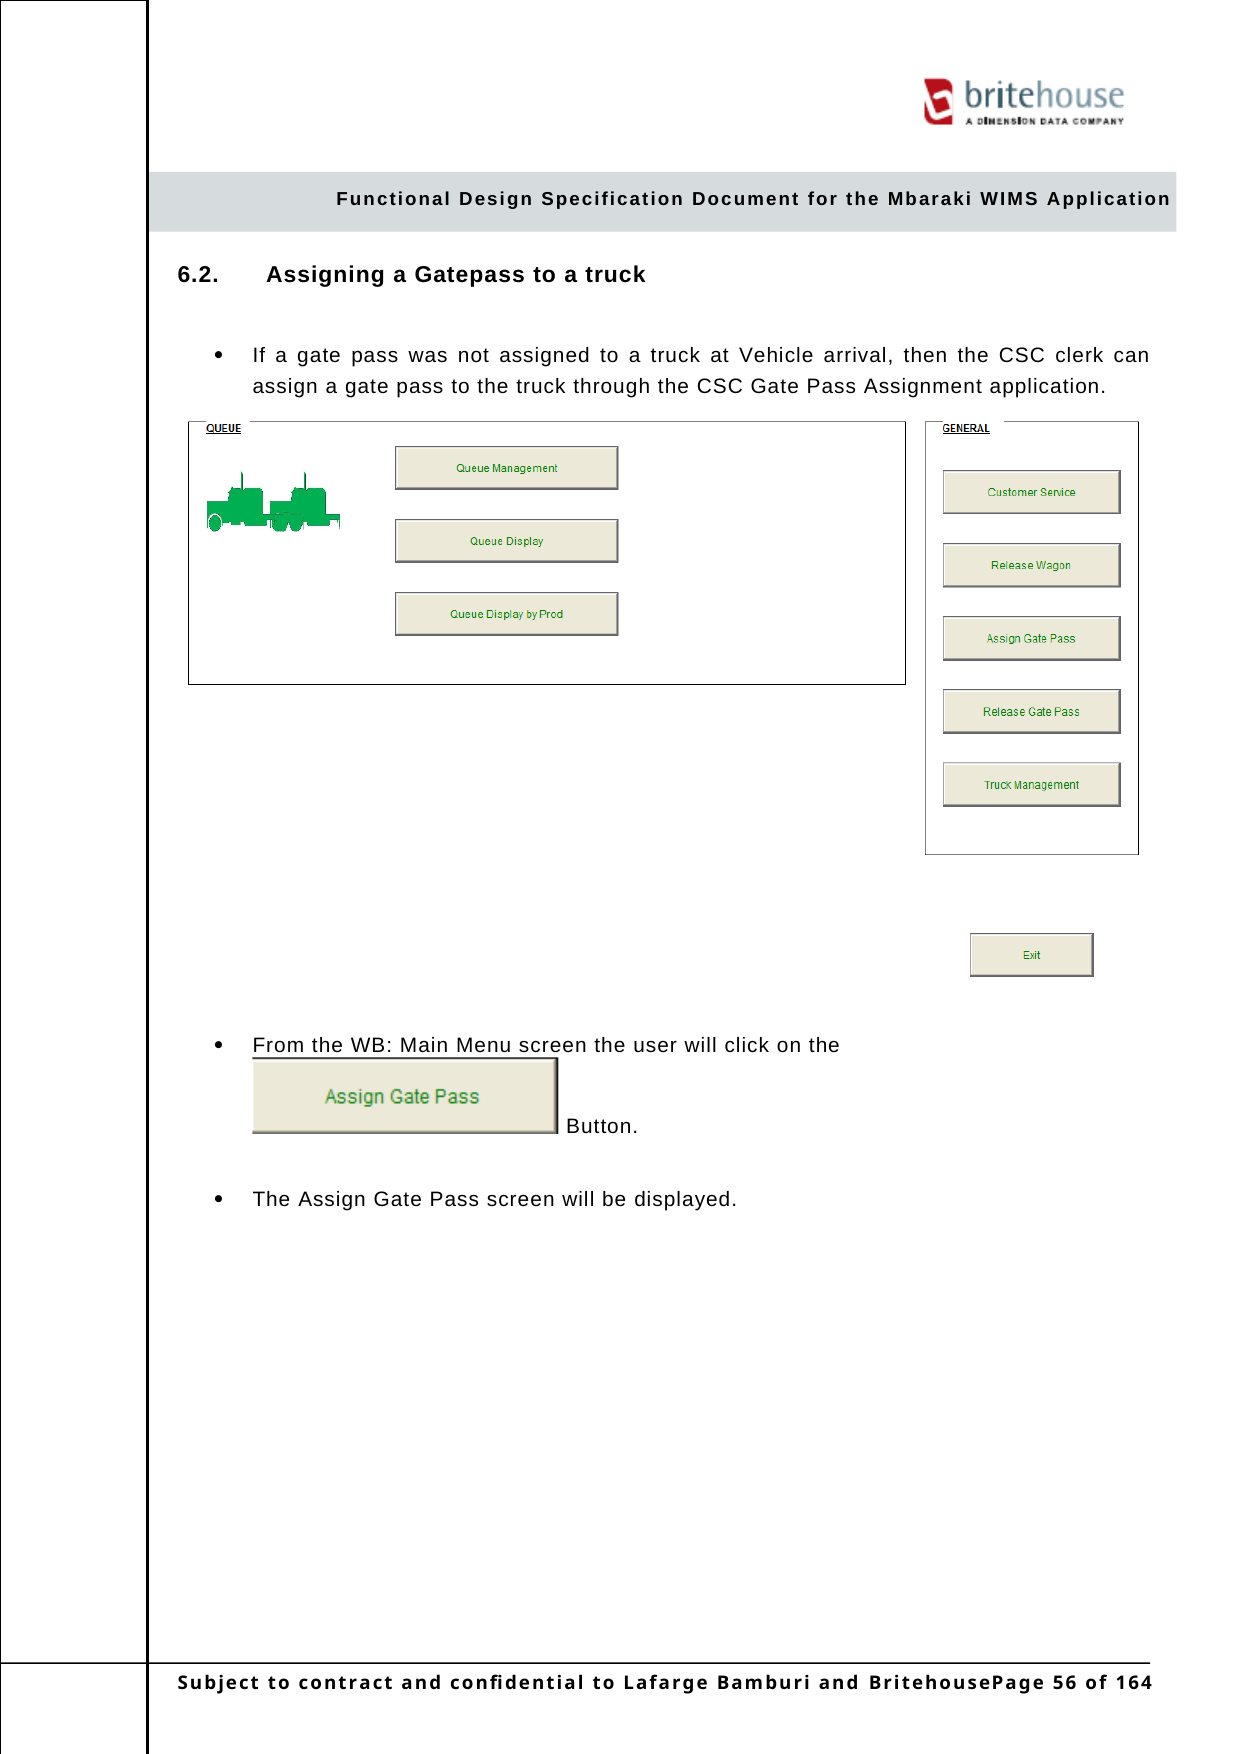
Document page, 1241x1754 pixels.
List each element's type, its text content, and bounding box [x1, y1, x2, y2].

picture [908, 58, 1144, 140]
picture [177, 412, 1151, 1021]
subtitle Assigning a Gatepass to a truck [177, 261, 1152, 288]
list The Assign Gate Pass screen will be displayed. [215, 1187, 1063, 1211]
picture [252, 1057, 560, 1134]
list If a gate pass was not assigned to a truck at Vehicle arrival, then the CSC clerk can assign a gate pass to the truck through the CSC Gate Pass Assignment application. [215, 338, 1152, 400]
